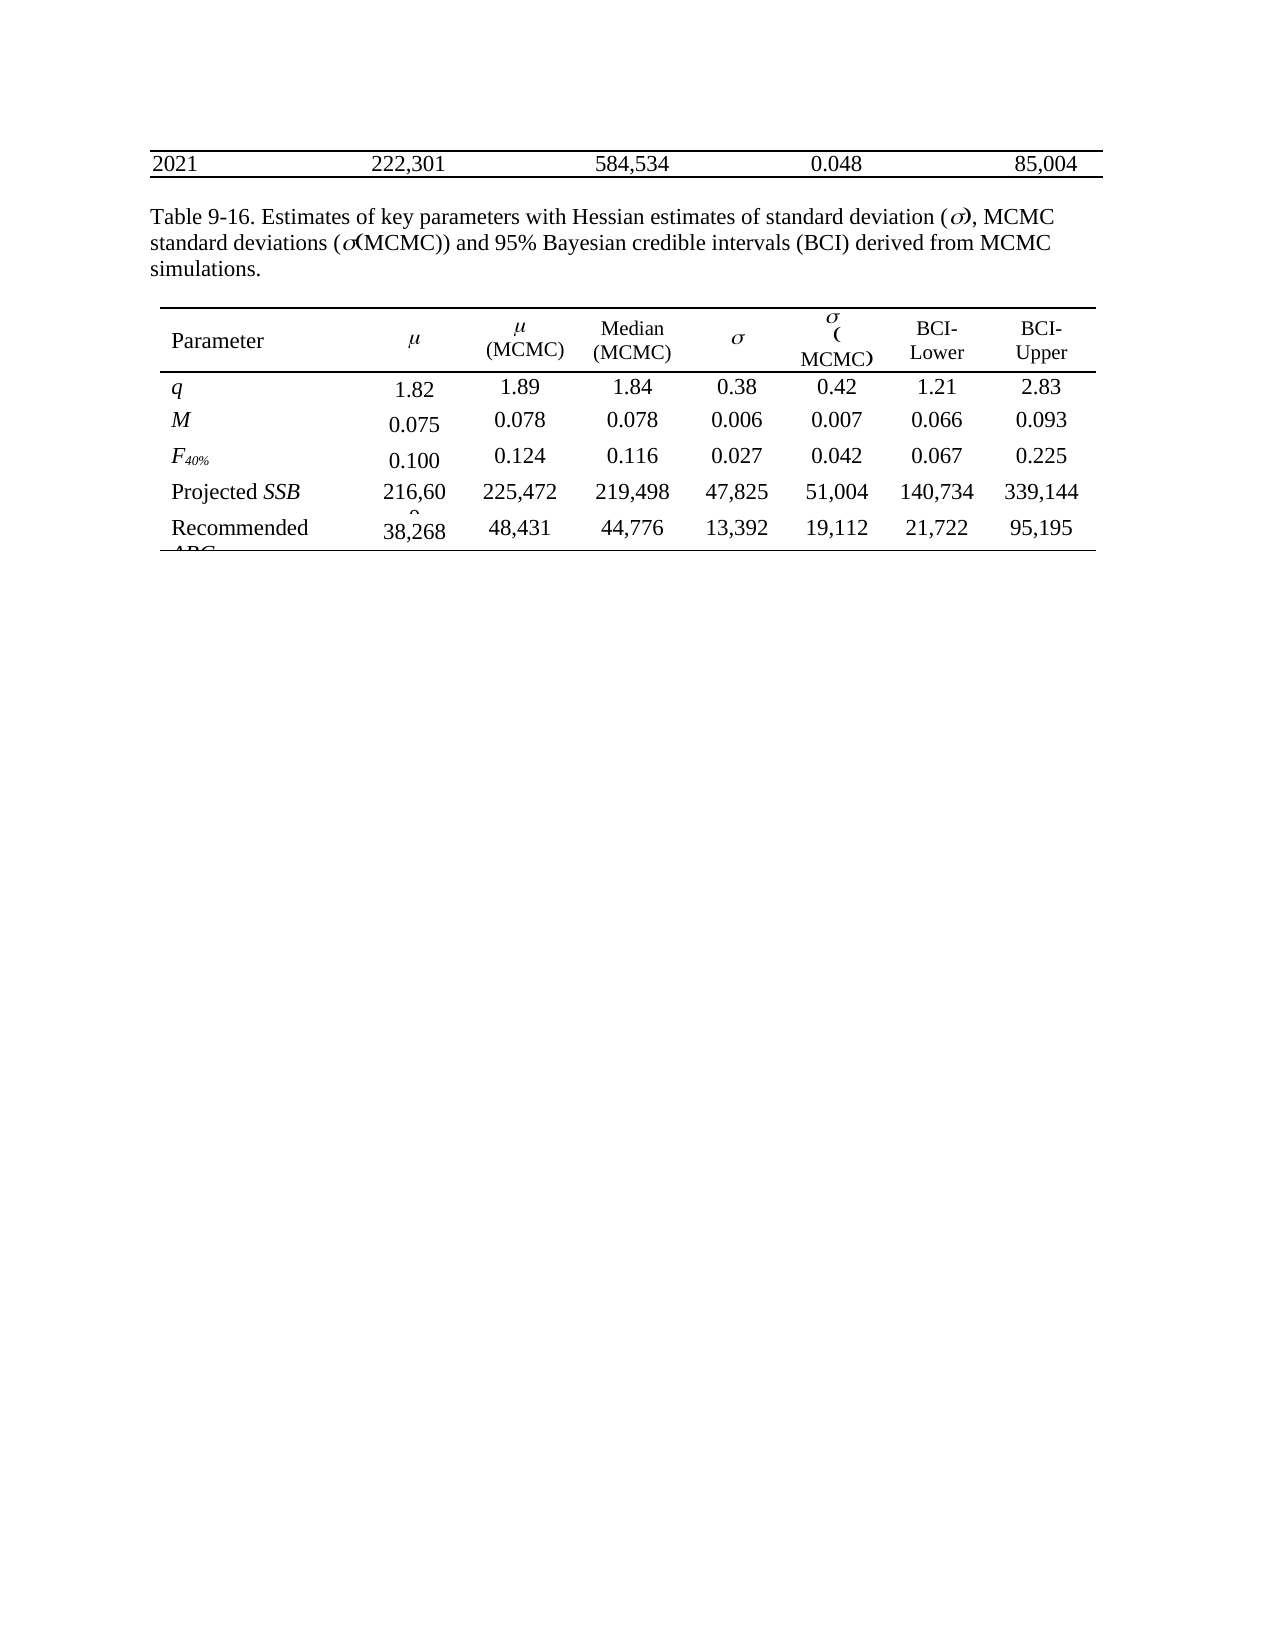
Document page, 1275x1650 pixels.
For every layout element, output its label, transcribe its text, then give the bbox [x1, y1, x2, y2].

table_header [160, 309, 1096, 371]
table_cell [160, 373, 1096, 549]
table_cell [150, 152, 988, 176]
subtitle Table 9-16. Estimates of key parameters with Hessian estimates of standard deviation (, MCMC standard deviations (MCMC)) and 95% Bayesian credible intervals (BCI) derived from MCMC simulations. [150, 203, 1125, 282]
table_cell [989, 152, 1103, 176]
